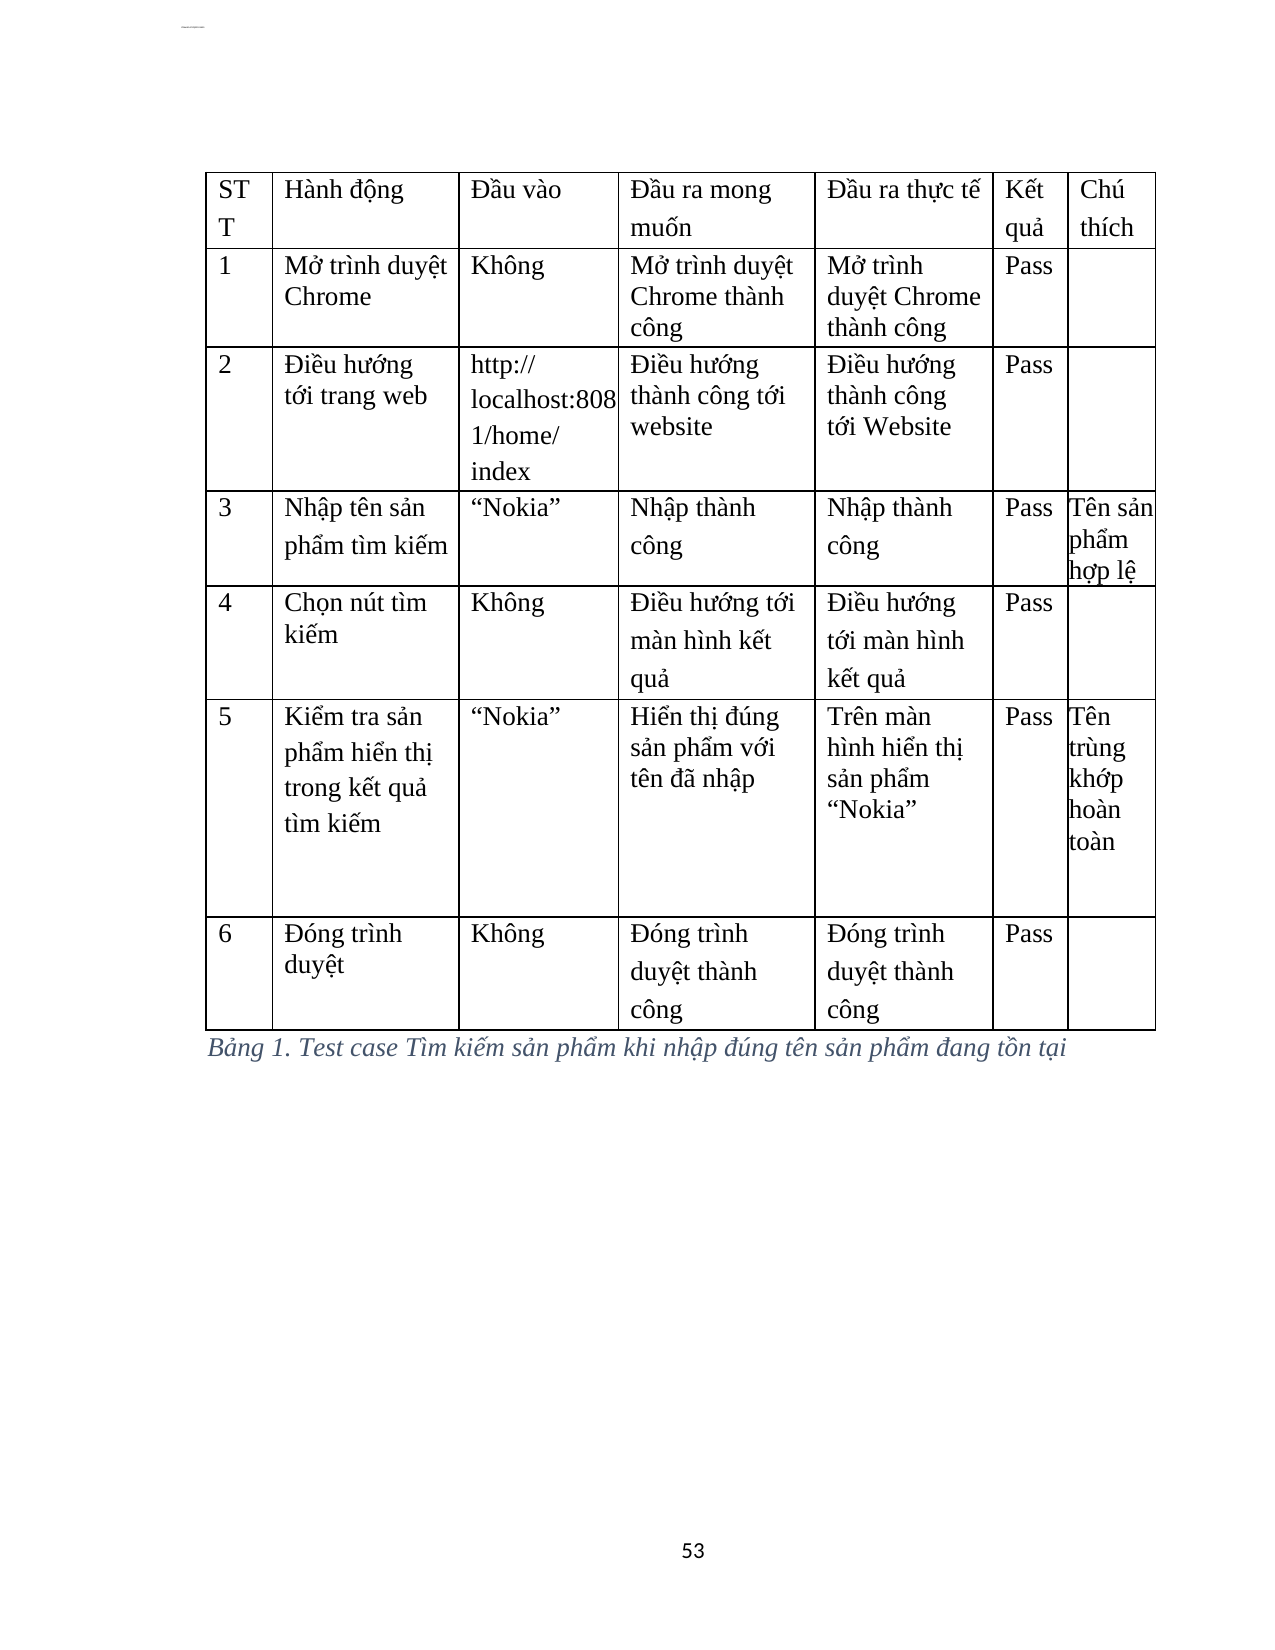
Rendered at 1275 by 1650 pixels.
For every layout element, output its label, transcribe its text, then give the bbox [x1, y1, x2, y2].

table_header Đầu ra mong muốn [619, 173, 814, 247]
table_cell 3 [207, 492, 272, 585]
table_cell Không [460, 587, 618, 698]
table_cell Điều hướng thành công tới Website [816, 348, 992, 490]
table_cell Mở trình duyệt Chrome thành công [619, 249, 814, 346]
table_cell Tên sản phẩm hợp lệ [1069, 492, 1155, 585]
table_cell Điều hướng tới màn hình kết quả [619, 587, 814, 698]
table_cell Pass [994, 492, 1067, 585]
table_cell Chọn nút tìm kiếm [273, 587, 458, 698]
table_cell Kiểm tra sản phẩm hiển thị trong kết quả tìm kiếm [273, 700, 458, 916]
table_cell Nhập thành công [816, 492, 992, 585]
table_cell Điều hướng thành công tới website [619, 348, 814, 490]
table_cell Đóng trình duyệt thành công [619, 918, 814, 1029]
table_header Đầu ra thực tế [816, 173, 992, 247]
table_cell Nhập thành công [619, 492, 814, 585]
table_cell Nhập tên sản phẩm tìm kiếm [273, 492, 458, 585]
table_cell Đóng trình duyệt [273, 918, 458, 1029]
table_cell Mở trình duyệt Chrome thành công [816, 249, 992, 346]
table_cell Hiển thị đúng sản phẩm với tên đã nhập [619, 700, 814, 916]
table_header Đầu vào [460, 173, 618, 247]
table_cell [1069, 249, 1155, 346]
table_cell Không [460, 918, 618, 1029]
table_cell Pass [994, 249, 1067, 346]
table_cell [1069, 918, 1155, 1029]
table_cell Pass [994, 587, 1067, 698]
table_cell “Nokia” [460, 700, 618, 916]
table_cell 4 [207, 587, 272, 698]
table_cell Đóng trình duyệt thành công [816, 918, 992, 1029]
table_cell Tên trùng khớp hoàn toàn [1069, 700, 1155, 916]
text Bảng 1. Test case Tìm kiếm sản phẩm khi nhập đúng tên sản phẩm đang tồn tại [207, 1031, 1206, 1062]
table_cell Pass [994, 918, 1067, 1029]
table_cell Trên màn hình hiển thị sản phẩm “Nokia” [816, 700, 992, 916]
table_header Hành động [273, 173, 458, 247]
table_header ST T [207, 173, 272, 247]
table_cell Điều hướng tới màn hình kết quả [816, 587, 992, 698]
table_cell Không [460, 249, 618, 346]
table_cell 2 [207, 348, 272, 490]
table_cell Mở trình duyệt Chrome [273, 249, 458, 346]
table_cell [1069, 587, 1155, 698]
table_cell Pass [994, 700, 1067, 916]
table_cell 6 [207, 918, 272, 1029]
table_cell [1069, 348, 1155, 490]
table_header Chú thích [1069, 173, 1155, 247]
table_cell Điều hướng tới trang web [273, 348, 458, 490]
table_cell 5 [207, 700, 272, 916]
table_cell http://localhost:8081/home/index [460, 348, 618, 490]
table_cell Pass [994, 348, 1067, 490]
table_cell “Nokia” [460, 492, 618, 585]
table_header Kết quả [994, 173, 1067, 247]
table_cell 1 [207, 249, 272, 346]
